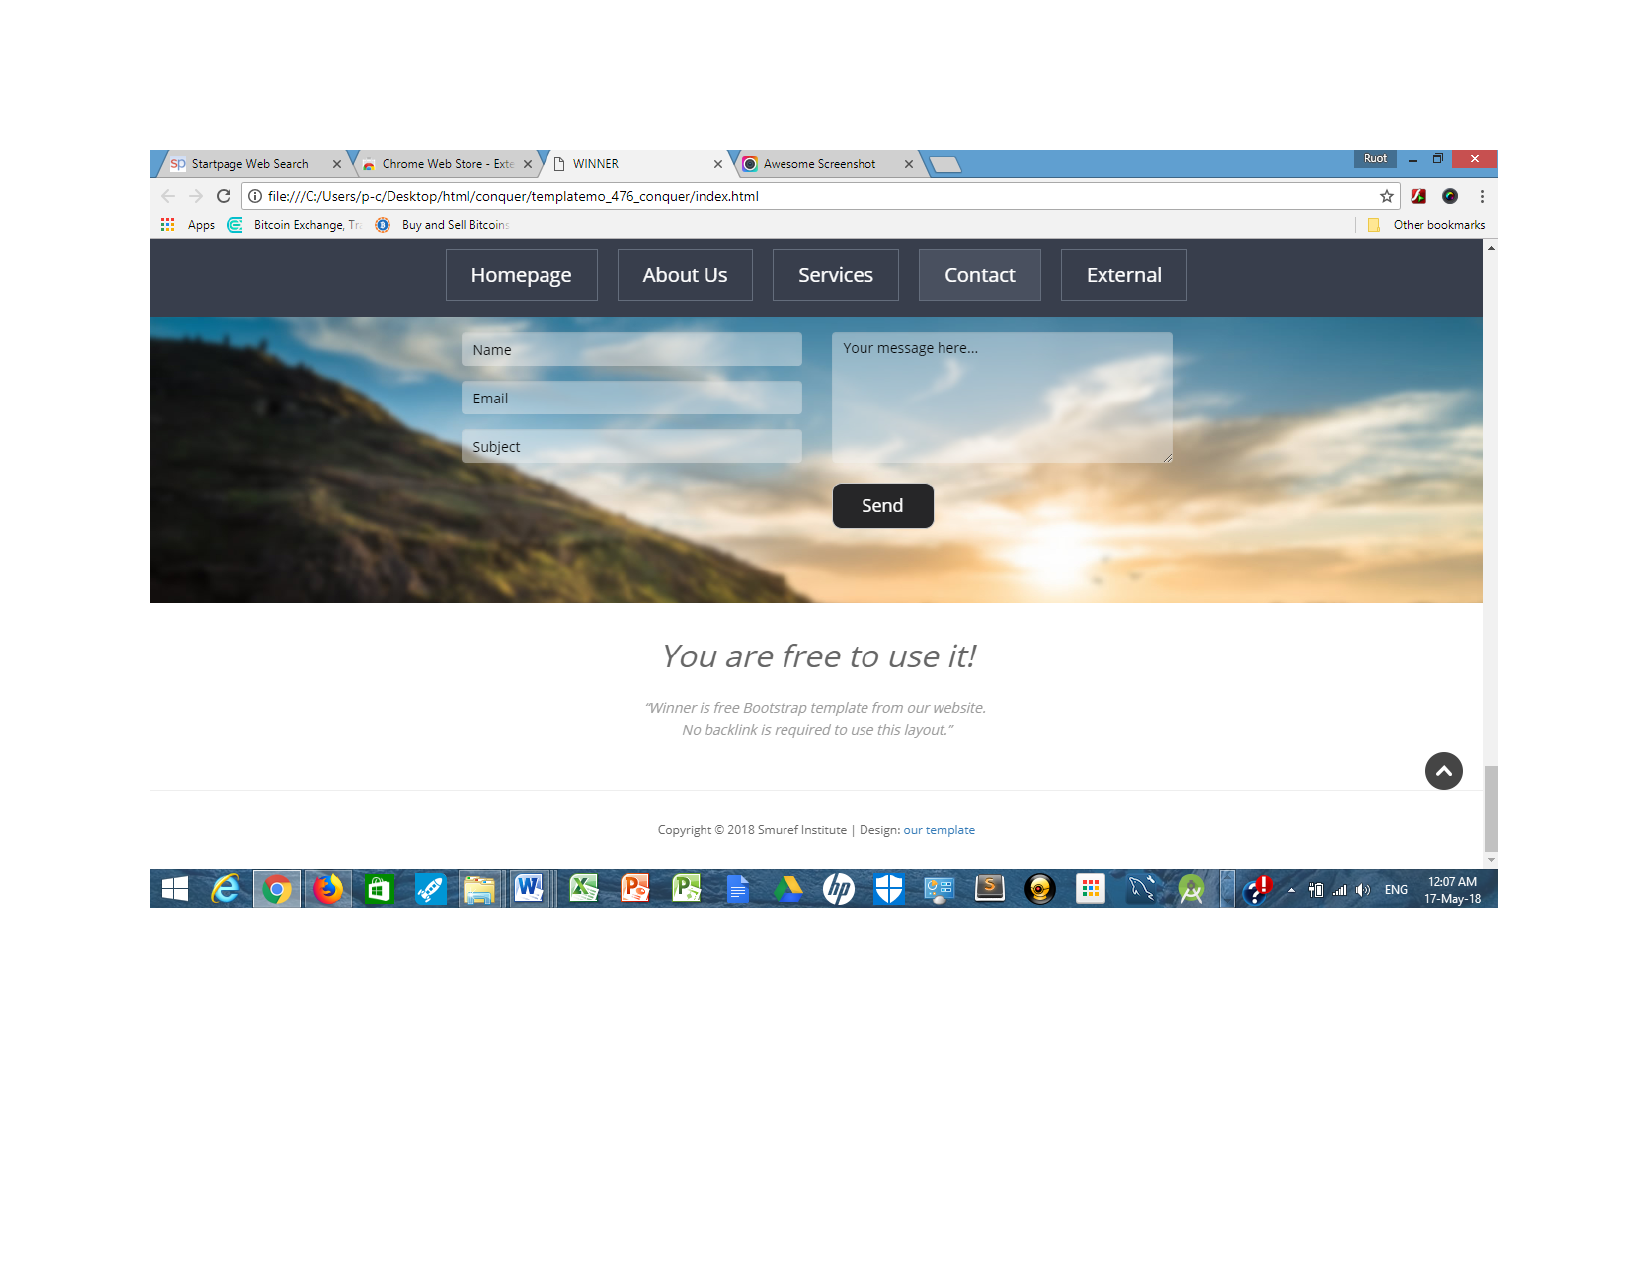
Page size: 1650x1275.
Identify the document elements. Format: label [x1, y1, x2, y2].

picture [150, 150, 1498, 908]
